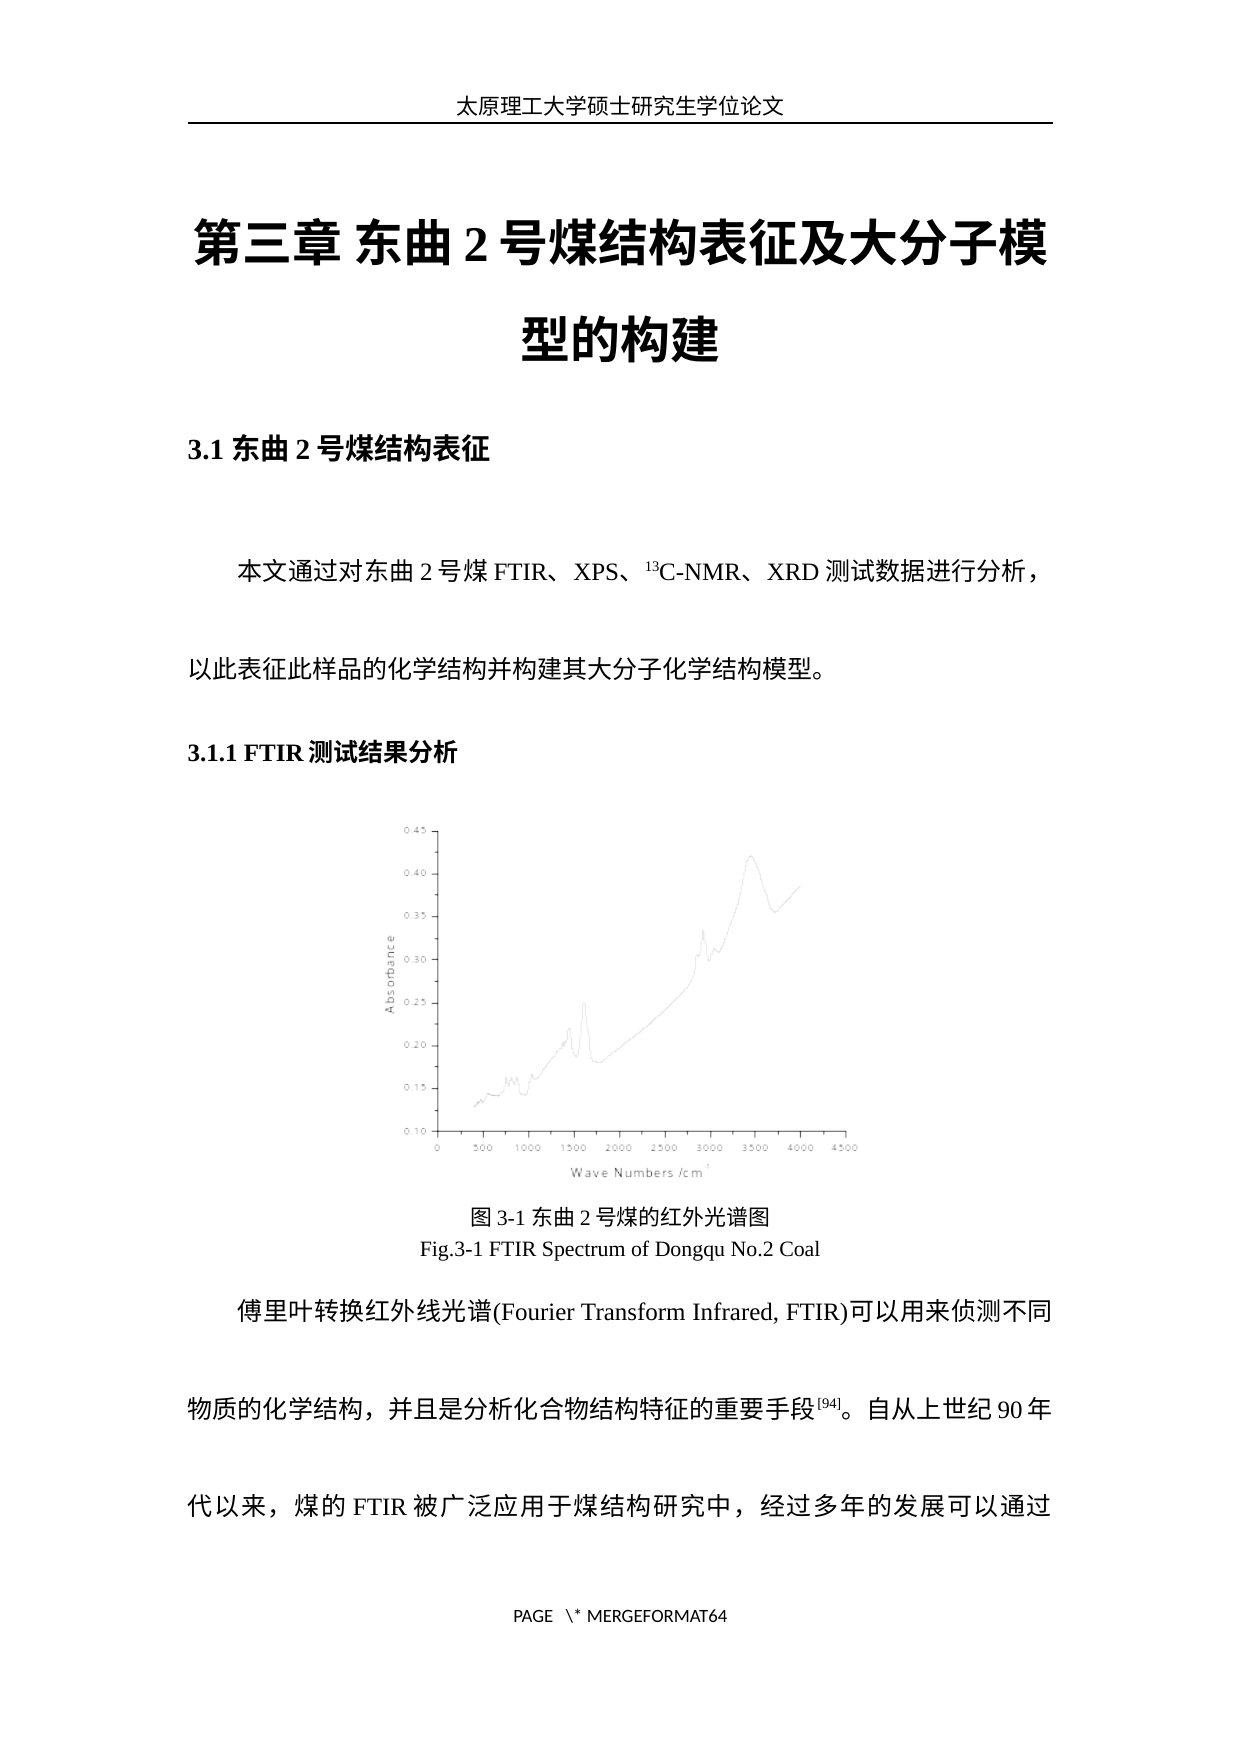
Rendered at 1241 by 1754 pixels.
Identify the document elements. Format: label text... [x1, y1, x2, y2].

subtitle 3.1 东曲2号煤结构表征 [187, 414, 1053, 479]
text 图3-1 东曲2号煤的红外光谱图 [187, 1199, 1053, 1232]
text 本文通过对东曲2号煤FTIR、XPS、13C-NMR、XRD测试数据进行分析，以此表征此样品的化学结构并构建其大分子化学结构模型。 [187, 537, 1053, 700]
text Fig.3-1 FTIR Spectrum of Dongqu No.2 Coal [187, 1232, 1053, 1264]
text 3.1.1 FTIR测试结果分析 [187, 718, 1053, 783]
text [187, 1277, 1053, 1537]
subtitle 第三章 东曲2号煤结构表征及大分子模型的构建 [187, 190, 1053, 385]
